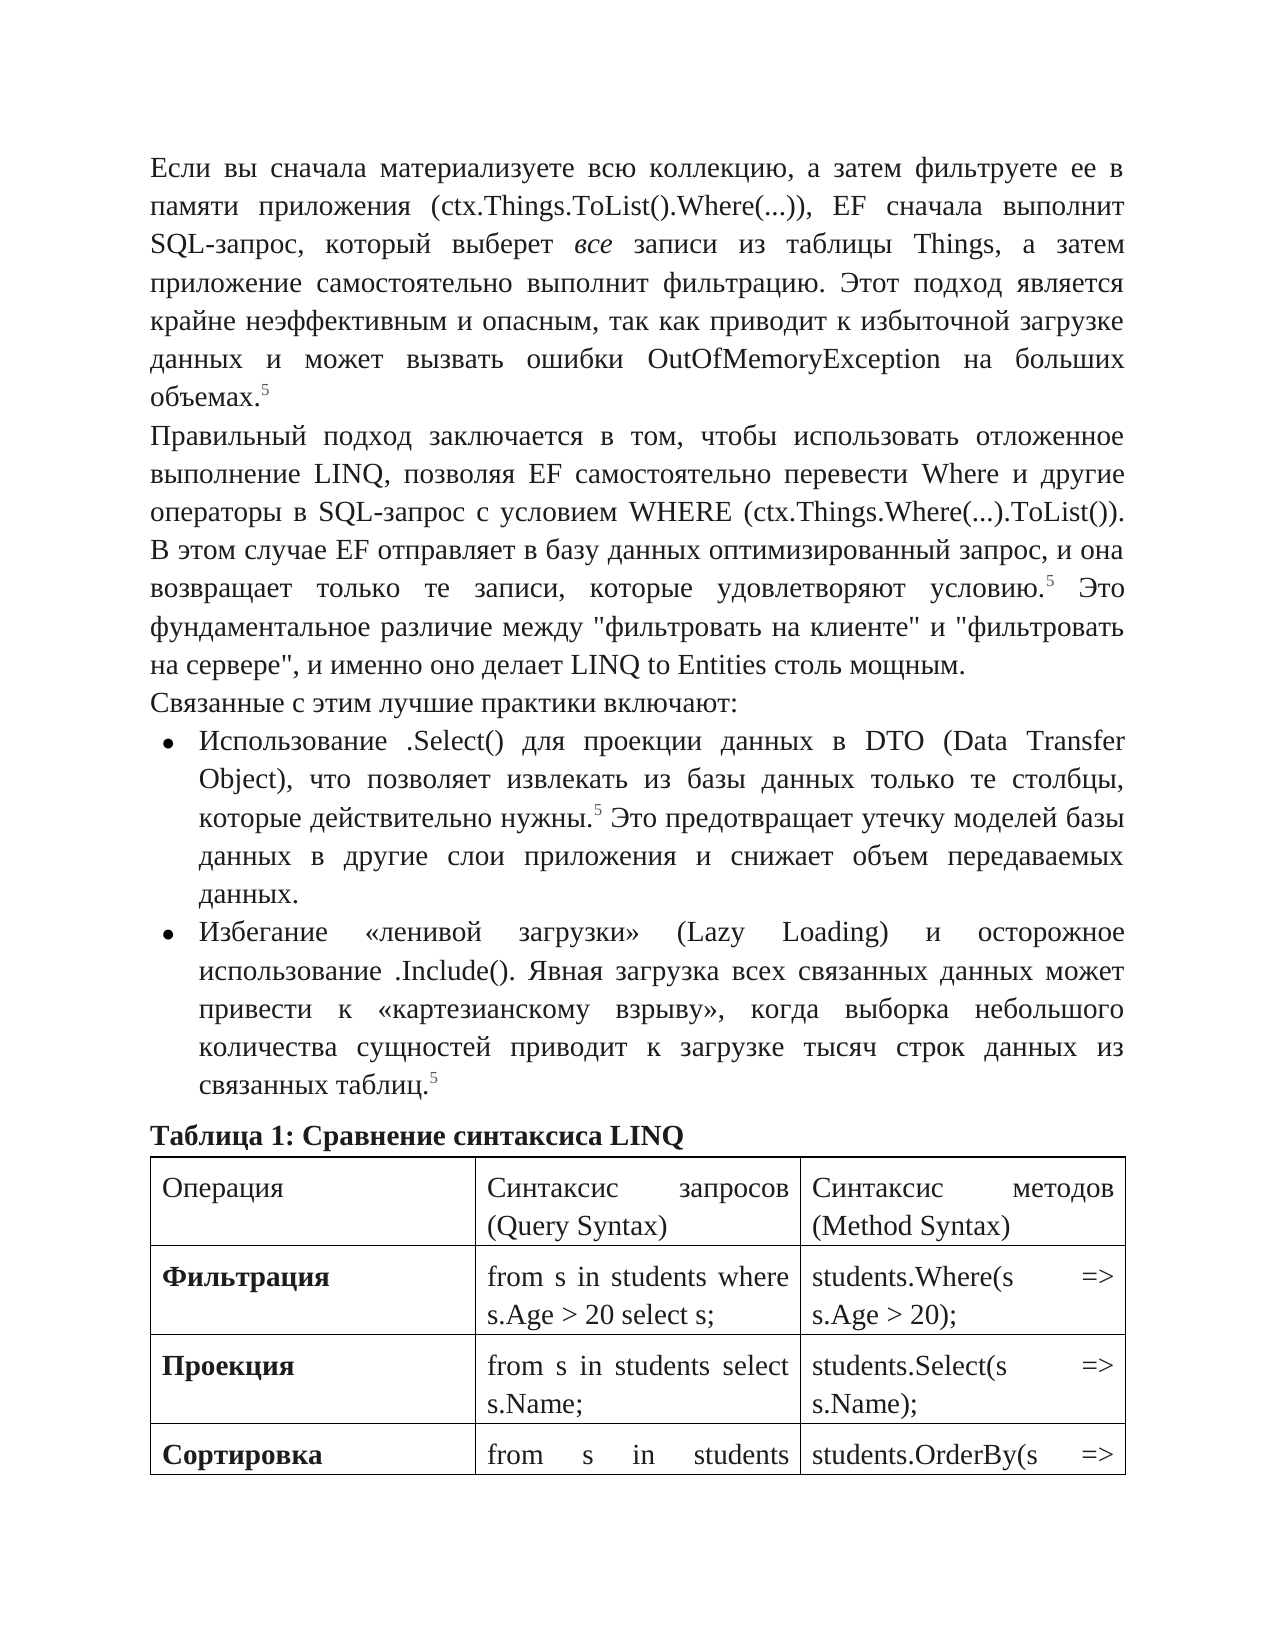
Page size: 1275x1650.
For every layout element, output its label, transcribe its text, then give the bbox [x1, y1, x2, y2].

table_cell Сортировка [151, 1424, 475, 1474]
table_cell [801, 1424, 1125, 1474]
text Правильный подход заключается в том, чтобы использовать отложенное выполнение LINQ, позволяя EF самостоятельно перевести Where и другие операторы в SQL-запрос с условием WHERE (ctx.Things.Where(...).ToList()). В этом случае EF отправляет в базу данных оптимизированный запрос, и она возвращает только те записи, которые удовлетворяют условию.5 Это фундаментальное различие между "фильтровать на клиенте" и "фильтровать на сервере", и именно оно делает LINQ to Entities столь мощным. [150, 418, 1125, 681]
text Связанные с этим лучшие практики включают: [150, 685, 1125, 719]
table_cell students.Where(s => s.Age > 20); [801, 1246, 1125, 1334]
table_cell students.Select(s => s.Name); [801, 1335, 1125, 1423]
table_header Синтаксис методов (Method Syntax) [801, 1158, 1125, 1245]
table_header Синтаксис запросов (Query Syntax) [476, 1158, 800, 1245]
table_cell Фильтрация [151, 1246, 475, 1334]
text Если вы сначала материализуете всю коллекцию, а затем фильтруете ее в памяти приложения (ctx.Things.ToList().Where(...)), EF сначала выполнит SQL-запрос, который выберет все записи из таблицы Things, а затем приложение самостоятельно выполнит фильтрацию. Этот подход является крайне неэффективным и опасным, так как приводит к избыточной загрузке данных и может вызвать ошибки OutOfMemoryException на больших объемах.5 [150, 150, 1125, 413]
table_cell from s in students where s.Age > 20 select s; [476, 1246, 800, 1334]
text Таблица 1: Сравнение синтаксиса LINQ [150, 1118, 1125, 1152]
list Использование .Select() для проекции данных в DTO (Data Transfer Object), что позволяет извлекать из базы данных только те столбцы, которые действительно нужны.5 Это предотвращает утечку моделей базы данных в другие слои приложения и снижает объем передаваемых данных. [161, 723, 1125, 910]
list Избегание «ленивой загрузки» (Lazy Loading) и осторожное использование .Include(). Явная загрузка всех связанных данных может привести к «картезианскому взрыву», когда выборка небольшого количества сущностей приводит к загрузке тысяч строк данных из связанных таблиц.5 [161, 914, 1125, 1101]
table_cell Проекция [151, 1335, 475, 1423]
table_cell from s in students select s.Name; [476, 1335, 800, 1423]
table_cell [476, 1424, 800, 1474]
table_header Операция [151, 1158, 475, 1245]
